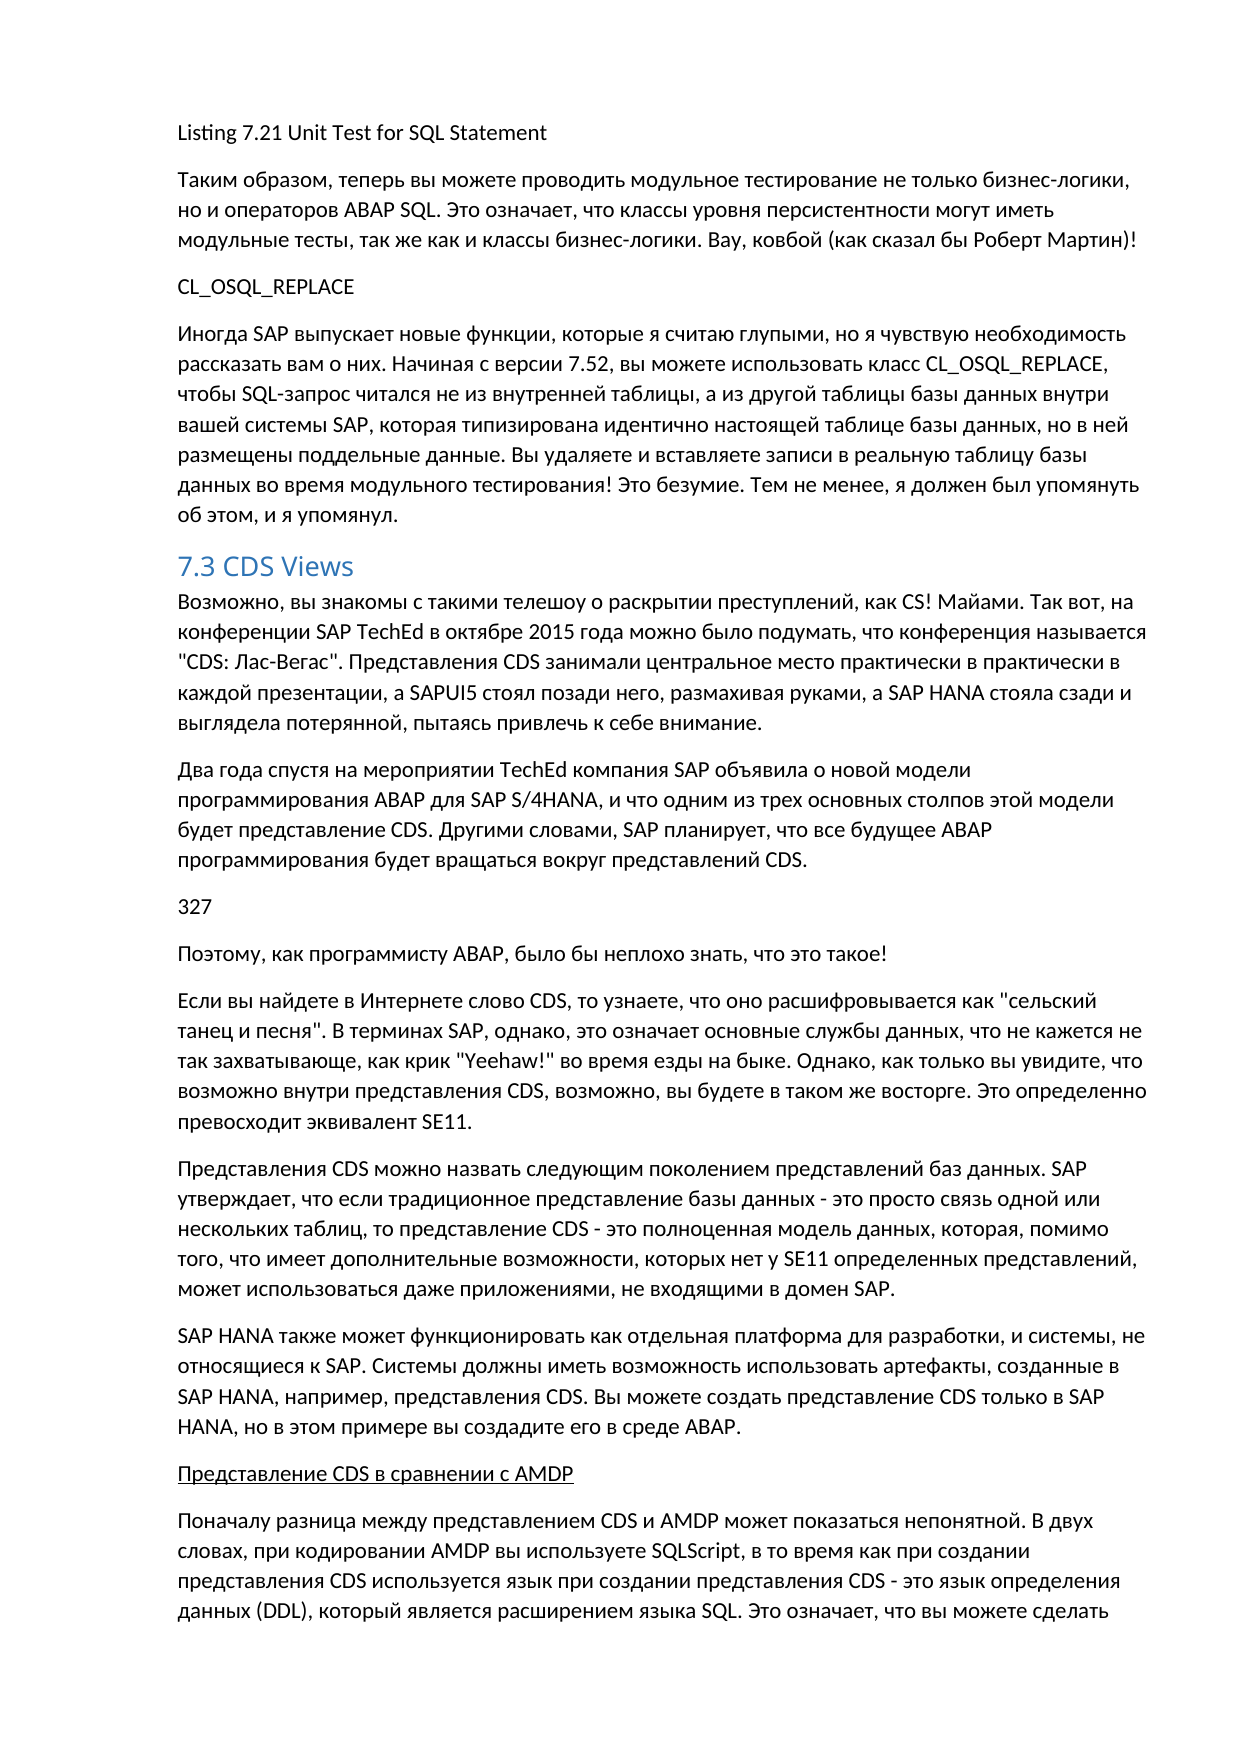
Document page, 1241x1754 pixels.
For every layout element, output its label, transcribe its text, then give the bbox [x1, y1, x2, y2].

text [177, 1506, 1152, 1624]
text 327 [177, 892, 1152, 920]
text Два года спустя на мероприятии TechEd компания SAP объявила о новой модели программирования ABAP для SAP S/4HANA, и что одним из трех основных столпов этой модели будет представление CDS. Другими словами, SAP планирует, что все будущее ABAP программирования будет вращаться вокруг представлений CDS. [177, 755, 1152, 873]
text CL_OSQL_REPLACE [177, 272, 1152, 300]
text Если вы найдете в Интернете слово CDS, то узнаете, что оно расшифровывается как "сельский танец и песня". В терминах SAP, однако, это означает основные службы данных, что не кажется не так захватывающе, как крик "Yeehaw!" во время езды на быке. Однако, как только вы увидите, что возможно внутри представления CDS, возможно, вы будете в таком же восторге. Это определенно превосходит эквивалент SE11. [177, 986, 1152, 1135]
text Поэтому, как программисту ABAP, было бы неплохо знать, что это такое! [177, 939, 1152, 967]
subtitle 7.3 CDS Views [177, 547, 1152, 584]
text Представления CDS можно назвать следующим поколением представлений баз данных. SAP утверждает, что если традиционное представление базы данных - это просто связь одной или нескольких таблиц, то представление CDS - это полноценная модель данных, которая, помимо того, что имеет дополнительные возможности, которых нет у SE11 определенных представлений, может использоваться даже приложениями, не входящими в домен SAP. [177, 1154, 1152, 1303]
text Иногда SAP выпускает новые функции, которые я считаю глупыми, но я чувствую необходимость рассказать вам о них. Начиная с версии 7.52, вы можете использовать класс CL_OSQL_REPLACE, чтобы SQL-запрос читался не из внутренней таблицы, а из другой таблицы базы данных внутри вашей системы SAP, которая типизирована идентично настоящей таблице базы данных, но в ней размещены поддельные данные. Вы удаляете и вставляете записи в реальную таблицу базы данных во время модульного тестирования! Это безумие. Тем не менее, я должен был упомянуть об этом, и я упомянул. [177, 319, 1152, 528]
text Таким образом, теперь вы можете проводить модульное тестирование не только бизнес-логики, но и операторов ABAP SQL. Это означает, что классы уровня персистентности могут иметь модульные тесты, так же как и классы бизнес-логики. Вау, ковбой (как сказал бы Роберт Мартин)! [177, 165, 1152, 253]
text SAP HANA также может функционировать как отдельная платформа для разработки, и системы, не относящиеся к SAP. Системы должны иметь возможность использовать артефакты, созданные в SAP HANA, например, представления CDS. Вы можете создать представление CDS только в SAP HANA, но в этом примере вы создадите его в среде ABAP. [177, 1321, 1152, 1440]
text Возможно, вы знакомы с такими телешоу о раскрытии преступлений, как CS! Майами. Так вот, на конференции SAP TechEd в октябре 2015 года можно было подумать, что конференция называется "CDS: Лас-Вегас". Представления CDS занимали центральное место практически в практически в каждой презентации, а SAPUI5 стоял позади него, размахивая руками, а SAP HANA стояла сзади и выглядела потерянной, пытаясь привлечь к себе внимание. [177, 587, 1152, 736]
text Представление CDS в сравнении с AMDP [177, 1459, 1152, 1487]
text Listing 7.21 Unit Test for SQL Statement [177, 118, 1152, 146]
